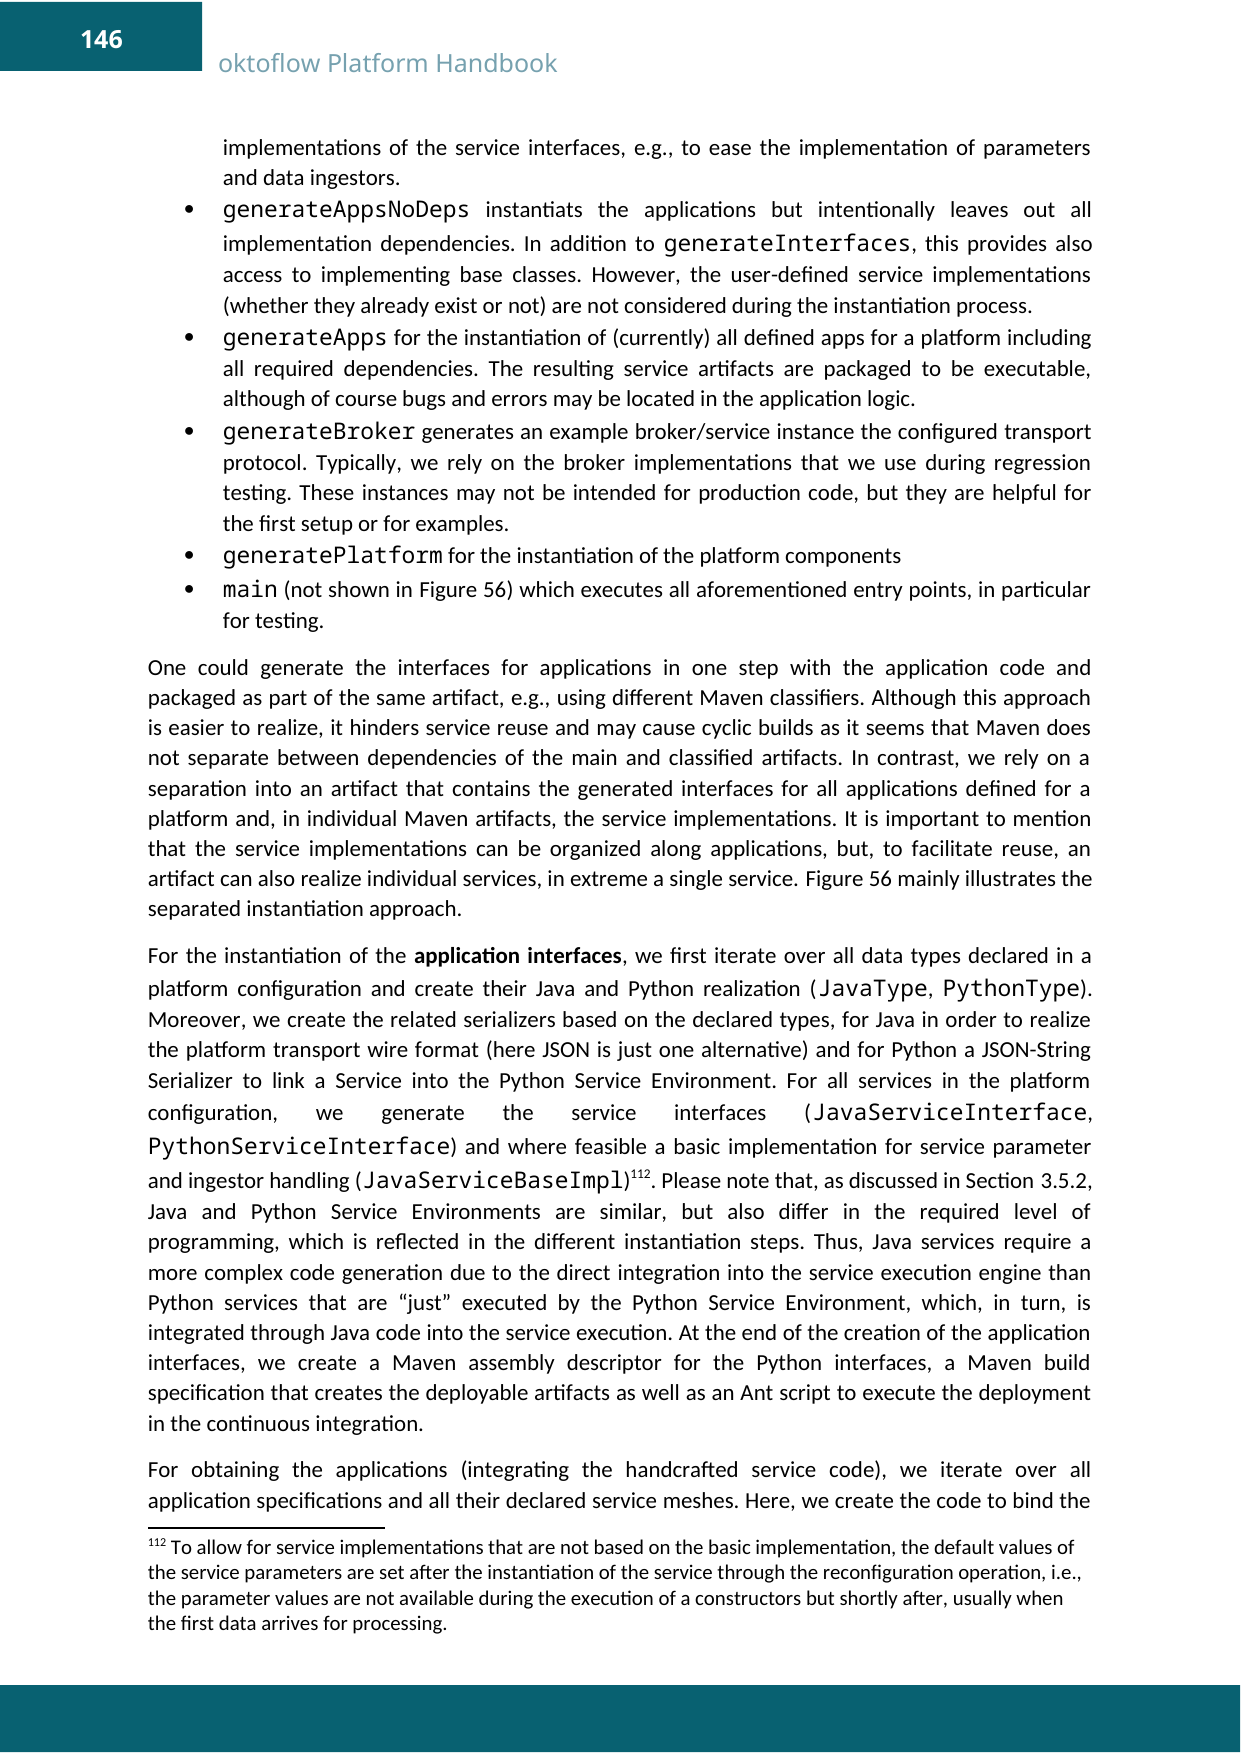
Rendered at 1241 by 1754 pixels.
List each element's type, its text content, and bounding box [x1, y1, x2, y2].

list generatePlatform for the instantiation of the platform components [185, 539, 1093, 570]
list main (not shown in ) which executes all aforementioned entry points, in particular for testing. [185, 573, 1093, 634]
text For the instantiation of the application interfaces, we first iterate over all data types declared in a platform configuration and create their Java and Python realization (JavaType, PythonType). Moreover, we create the related serializers based on the declared types, for Java in order to realize the platform transport wire format (here JSON is just one alternative) and for Python a JSON-String Serializer to link a Service into the Python Service Environment. For all services in the platform configuration, we generate the service interfaces (JavaServiceInterface, PythonServiceInterface) and where feasible a basic implementation for service parameter and ingestor handling (JavaServiceBaseImpl). Please note that, as discussed in Section 3.5.2, Java and Python Service Environments are similar, but also differ in the required level of programming, which is reflected in the different instantiation steps. Thus, Java services require a more complex code generation due to the direct integration into the service execution engine than Python services that are “just” executed by the Python Service Environment, which, in turn, is integrated through Java code into the service execution. At the end of the creation of the application interfaces, we create a Maven assembly descriptor for the Python interfaces, a Maven build specification that creates the deployable artifacts as well as an Ant script to execute the deployment in the continuous integration. [148, 941, 1093, 1437]
list generateAppsNoDeps instantiats the applications but intentionally leaves out all implementation dependencies. In addition to generateInterfaces, this provides also access to implementing base classes. However, the user-defined service implementations (whether they already exist or not) are not considered during the instantiation process. [185, 193, 1093, 319]
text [148, 1456, 1093, 1514]
list generateBroker generates an example broker/service instance the configured transport protocol. Typically, we rely on the broker implementations that we use during regression testing. These instances may not be intended for production code, but they are helpful for the first setup or for examples. [185, 415, 1093, 537]
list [185, 133, 1093, 191]
text One could generate the interfaces for applications in one step with the application code and packaged as part of the same artifact, e.g., using different Maven classifiers. Although this approach is easier to realize, it hinders service reuse and may cause cyclic builds as it seems that Maven does not separate between dependencies of the main and classified artifacts. In contrast, we rely on a separation into an artifact that contains the generated interfaces for all applications defined for a platform and, in individual Maven artifacts, the service implementations. It is important to mention that the service implementations can be organized along applications, but, to facilitate reuse, an artifact can also realize individual services, in extreme a single service. mainly illustrates the separated instantiation approach. [148, 653, 1093, 923]
list generateApps for the instantiation of (currently) all defined apps for a platform including all required dependencies. The resulting service artifacts are packaged to be executable, although of course bugs and errors may be located in the application logic. [185, 321, 1093, 413]
